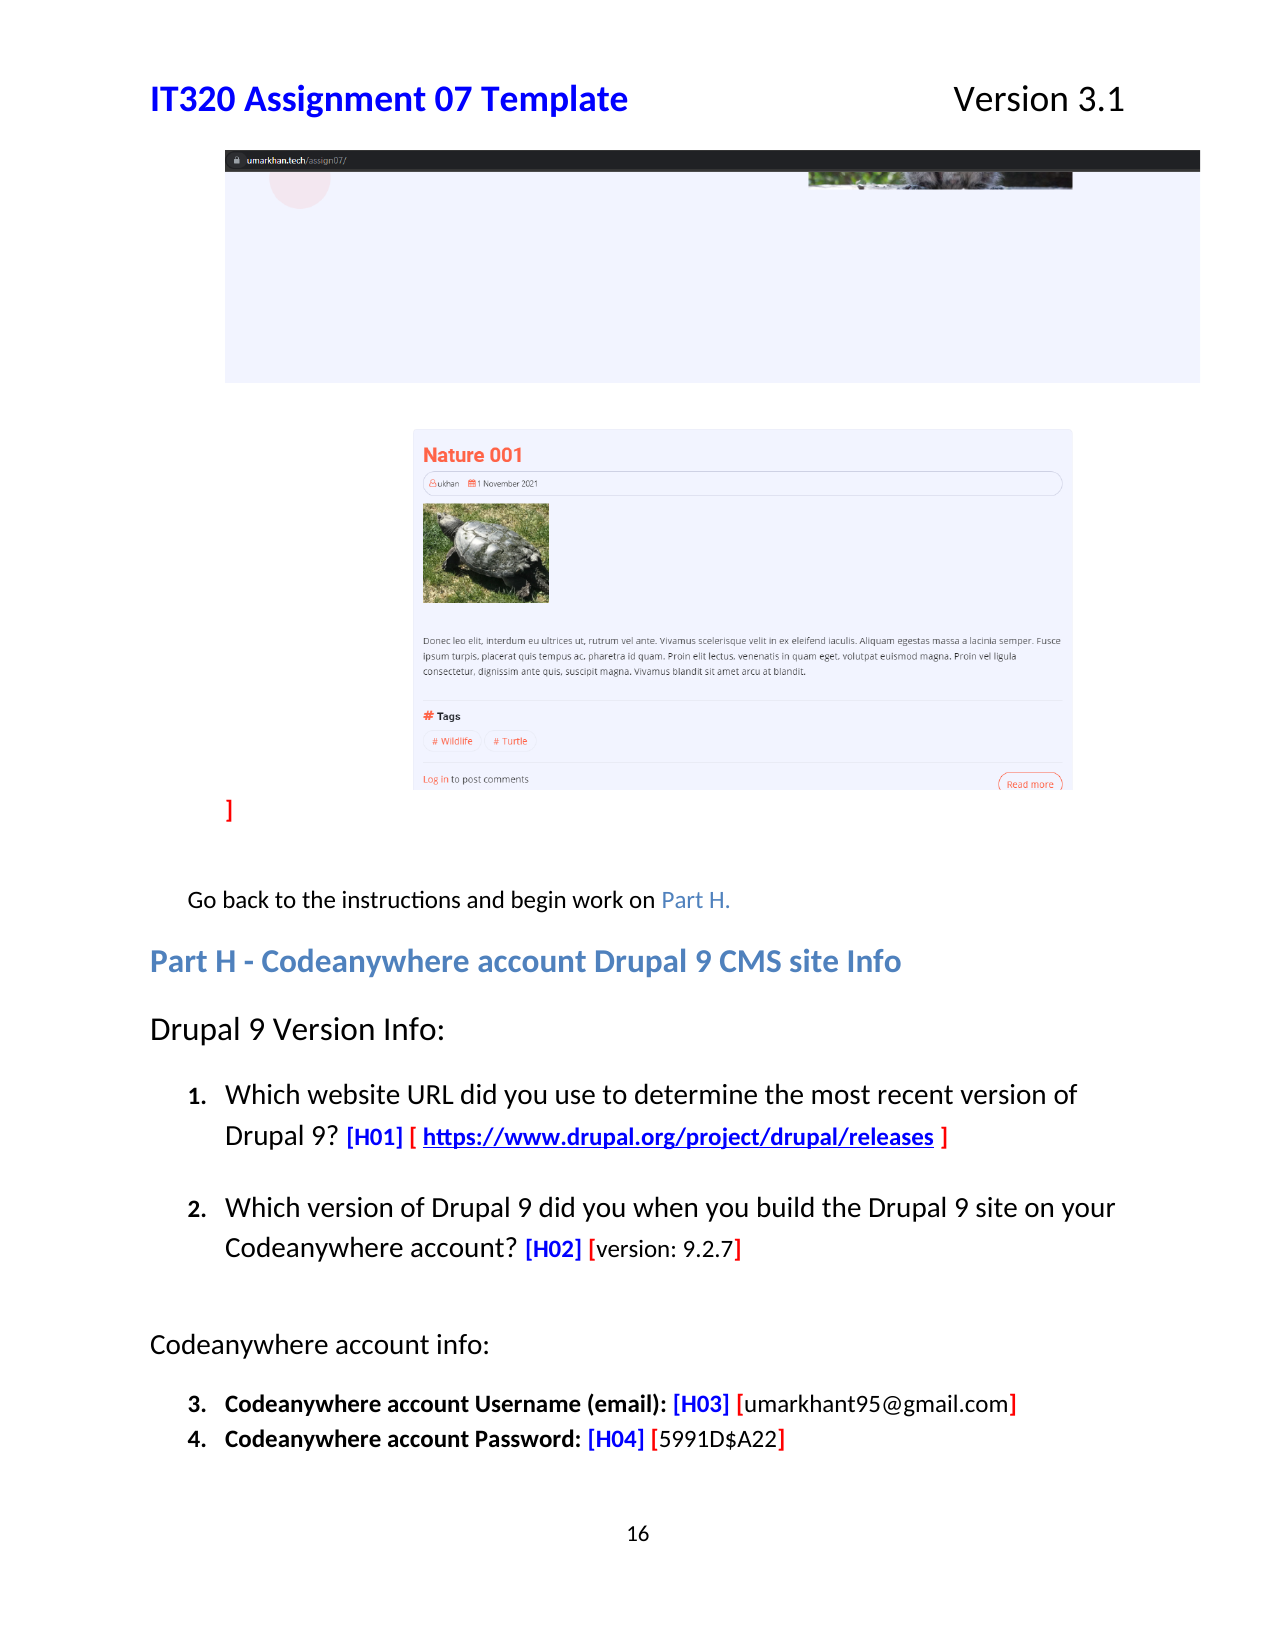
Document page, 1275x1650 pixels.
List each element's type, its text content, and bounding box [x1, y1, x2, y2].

text Drupal 9 Version Info: [150, 1008, 1125, 1049]
list Which version of Drupal 9 did you when you build the Drupal 9 site on your Codeanywhere account? [H02] [version: 9.2.7] [187, 1189, 1125, 1265]
list Codeanywhere account Password: [H04] [5991D$A22] [187, 1423, 1125, 1454]
list Which website URL did you use to determine the most recent version of Drupal 9? [H01] [ https://www.drupal.org/project/drupal/releases ] [187, 1076, 1125, 1184]
text Go back to the instructions and begin work on Part H. [187, 885, 1125, 915]
text Part H - Codeanywhere account Drupal 9 CMS site Info [150, 941, 1125, 981]
text Codeanywhere account info: [150, 1326, 1125, 1362]
picture [225, 150, 1200, 790]
list Codeanywhere account Username (email): [H03] [umarkhant95@gmail.com] [187, 1388, 1125, 1419]
